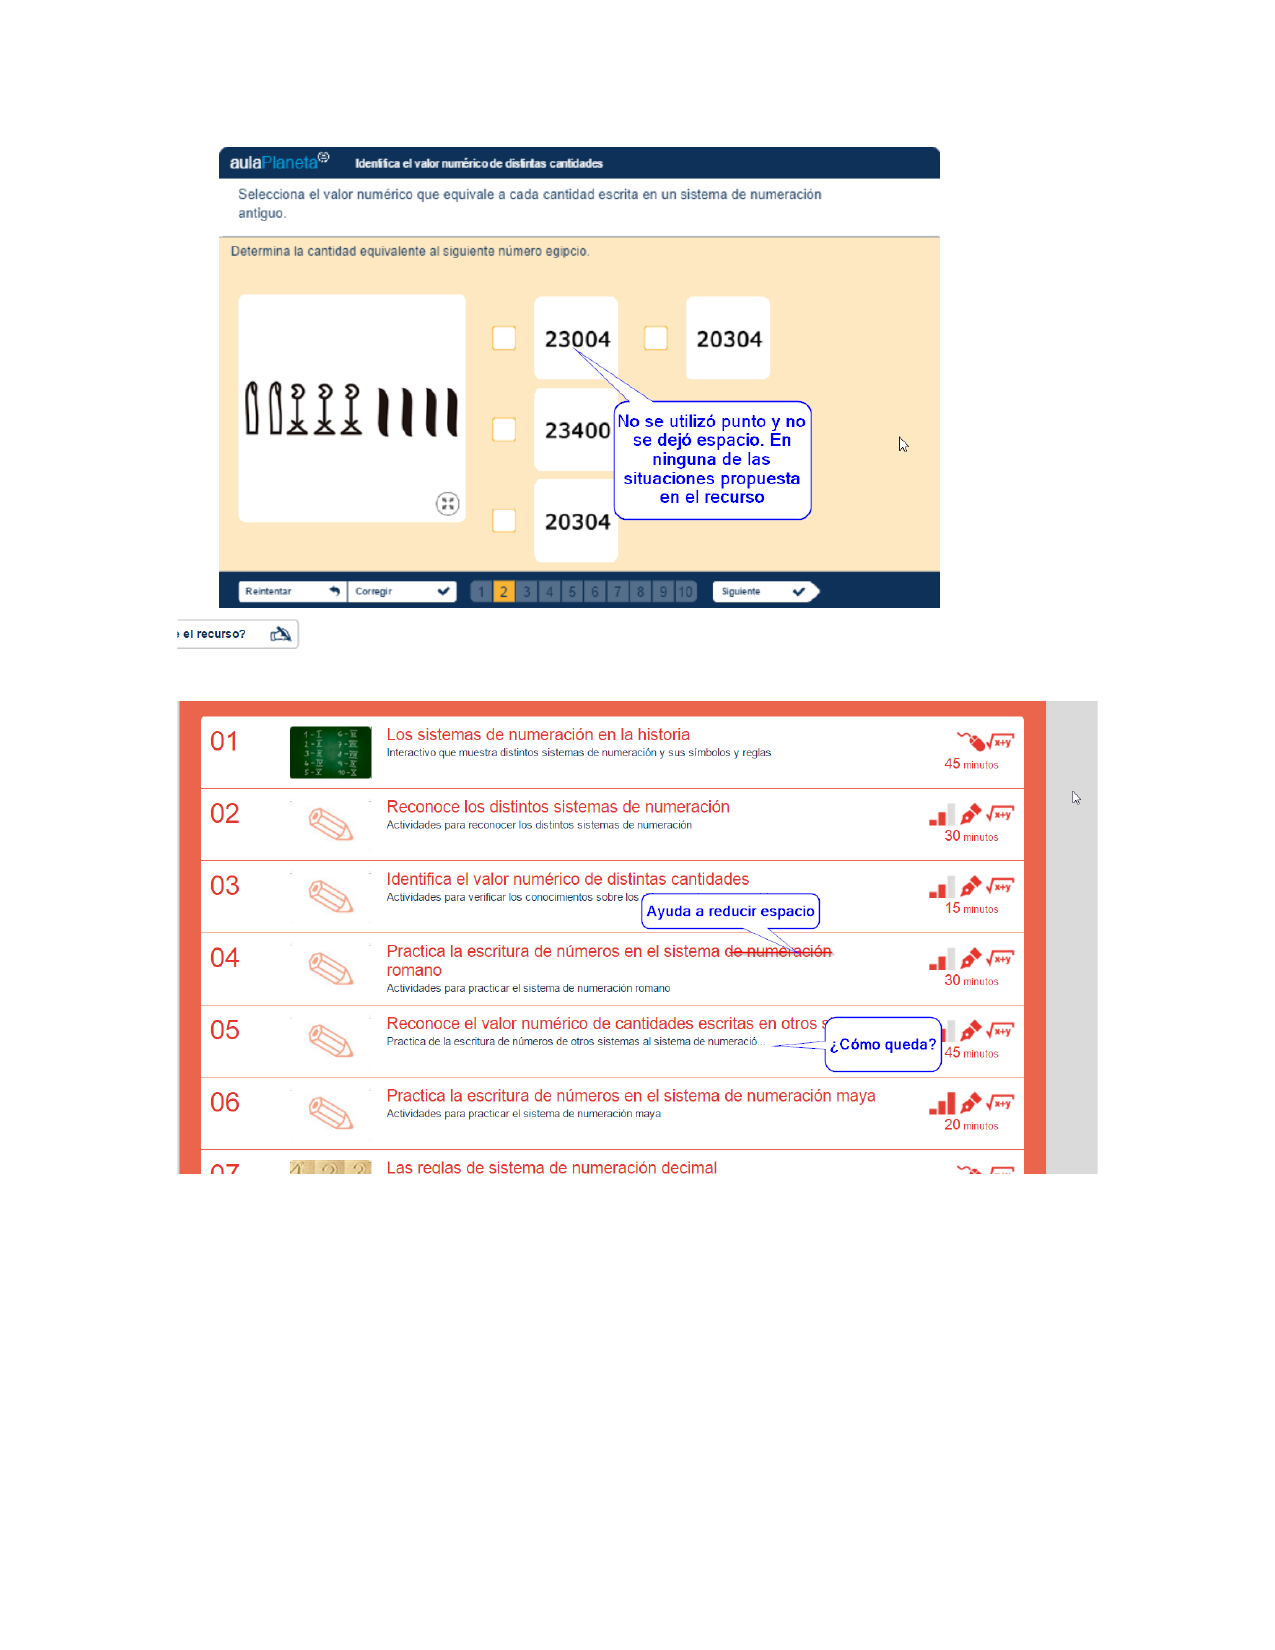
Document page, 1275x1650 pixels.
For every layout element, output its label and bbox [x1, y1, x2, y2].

picture [177, 701, 1098, 1174]
picture [177, 147, 1098, 683]
